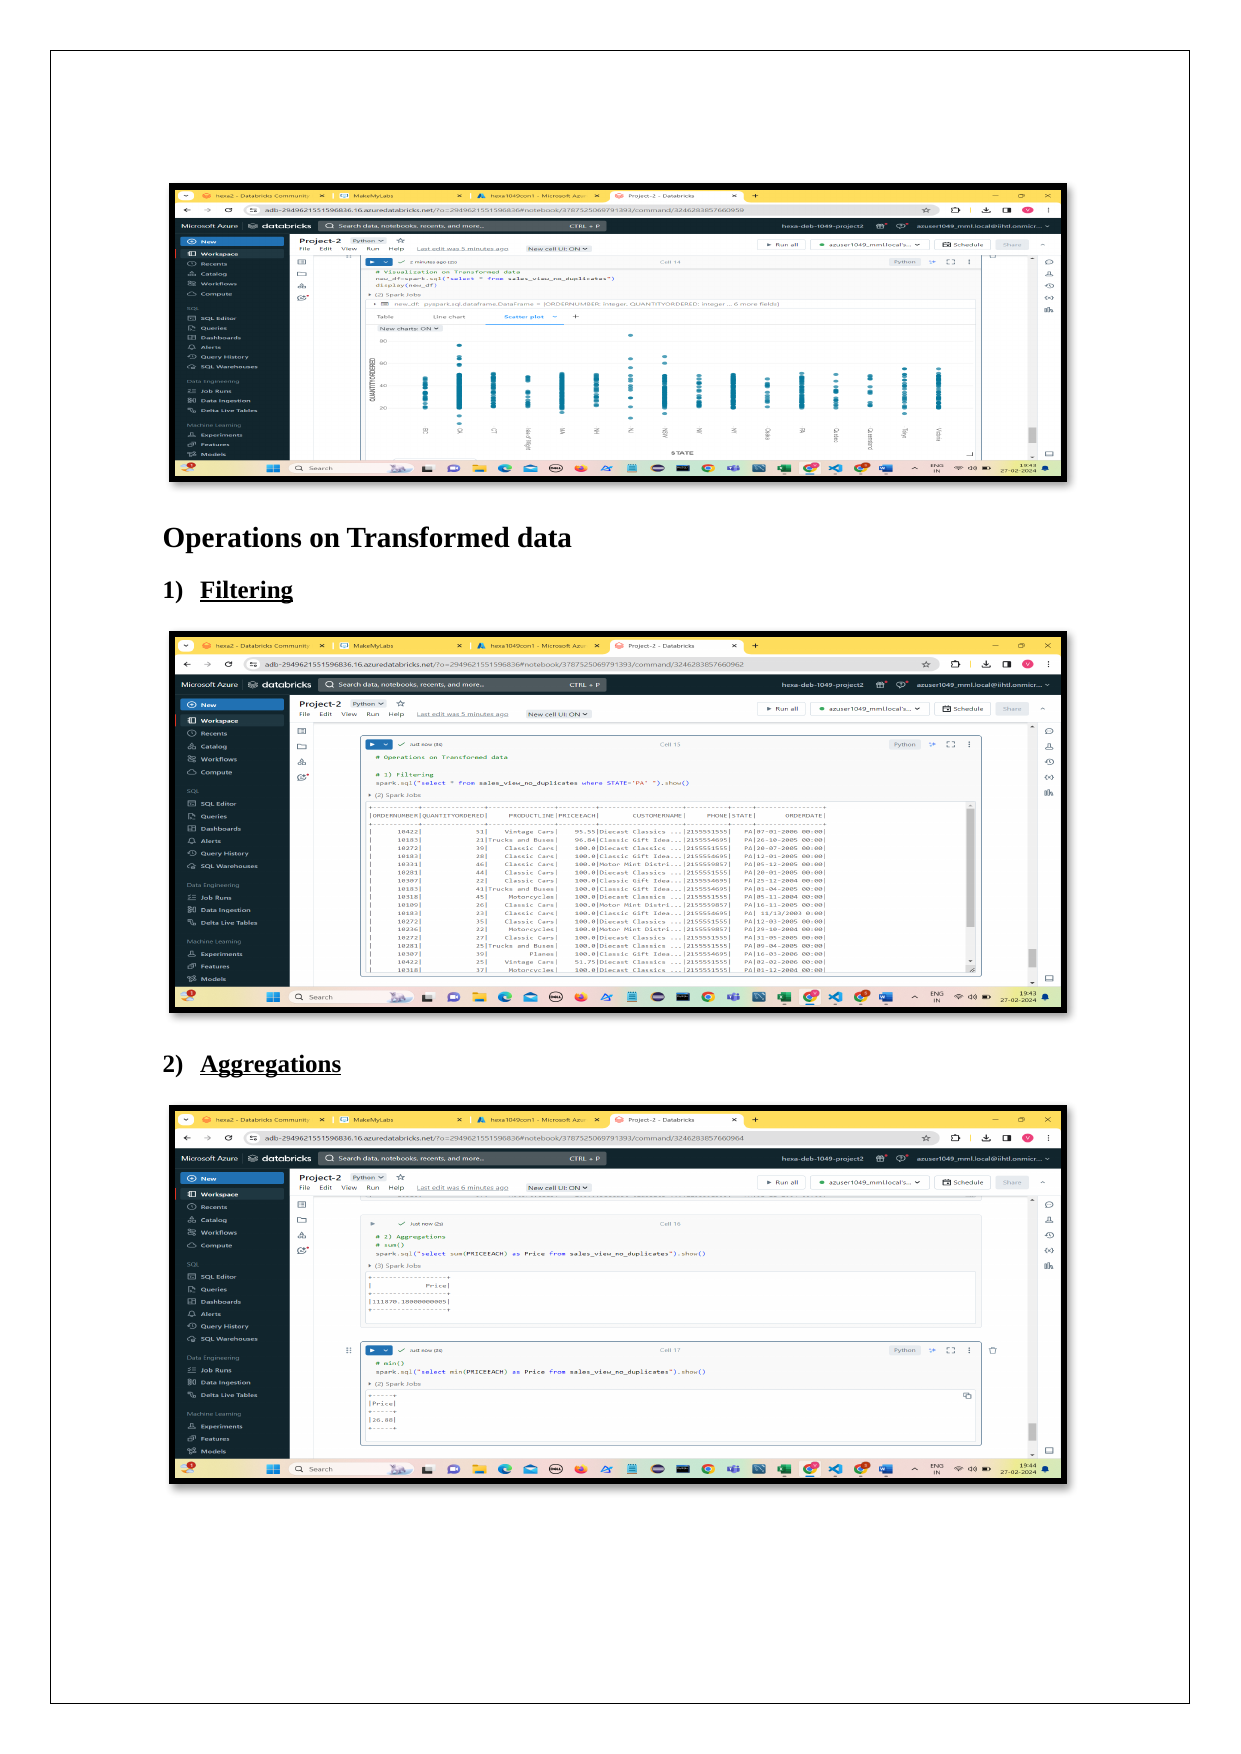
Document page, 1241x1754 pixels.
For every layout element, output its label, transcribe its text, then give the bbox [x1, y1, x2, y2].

picture [175, 190, 1061, 476]
text Operations on Transformed data [162, 520, 1122, 553]
picture [175, 1111, 1061, 1478]
list Filtering [162, 575, 1122, 604]
picture [175, 637, 1061, 1007]
list Aggregations [162, 1049, 1122, 1078]
